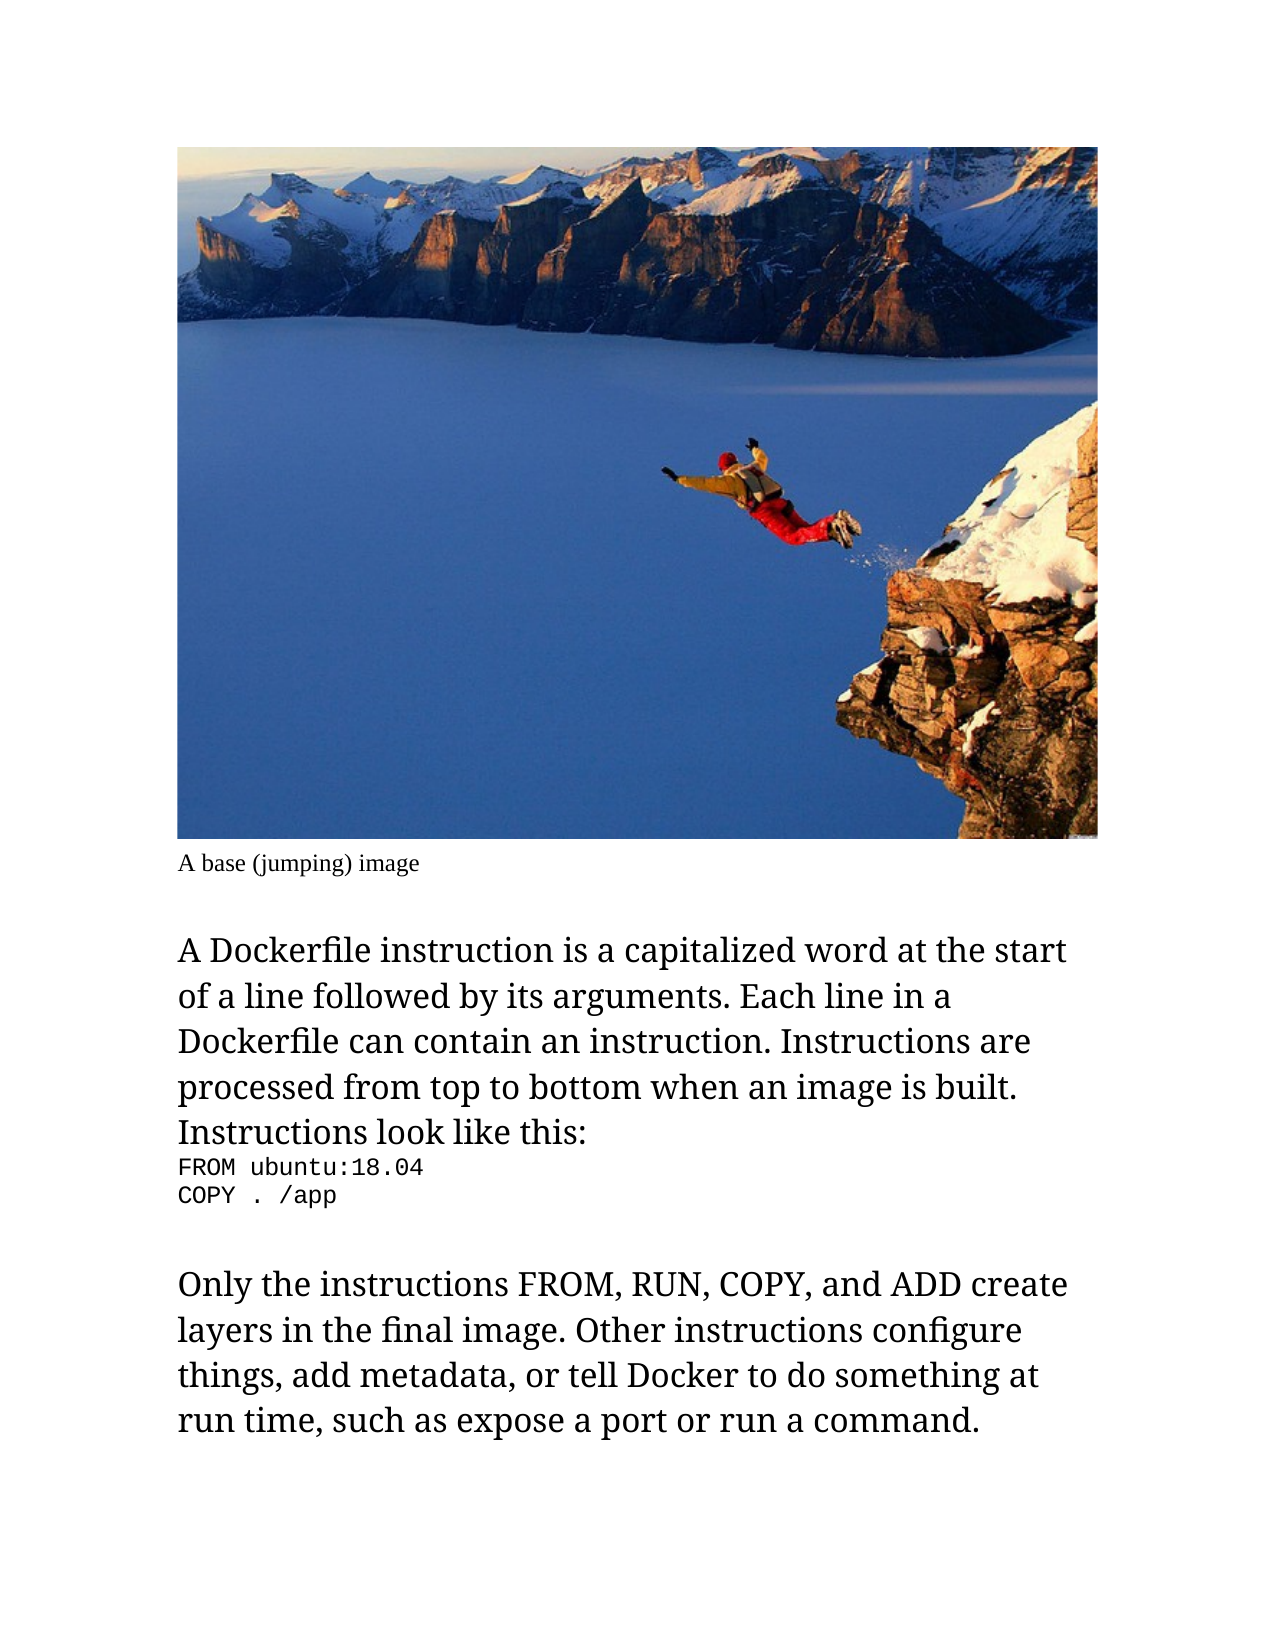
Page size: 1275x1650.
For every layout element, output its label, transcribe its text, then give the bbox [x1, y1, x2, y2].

text FROM ubuntu:18.04 COPY . /app [177, 1154, 1098, 1211]
text A base (jumping) image [177, 848, 1098, 877]
picture [177, 147, 1098, 839]
text Only the instructions FROM, RUN, COPY, and ADD create layers in the final image. Other instructions configure things, add metadata, or tell Docker to do something at run time, such as expose a port or run a command. [177, 1261, 1098, 1443]
text A Dockerfile instruction is a capitalized word at the start of a line followed by its arguments. Each line in a Dockerfile can contain an instruction. Instructions are processed from top to bottom when an image is built. Instructions look like this: [177, 927, 1098, 1154]
